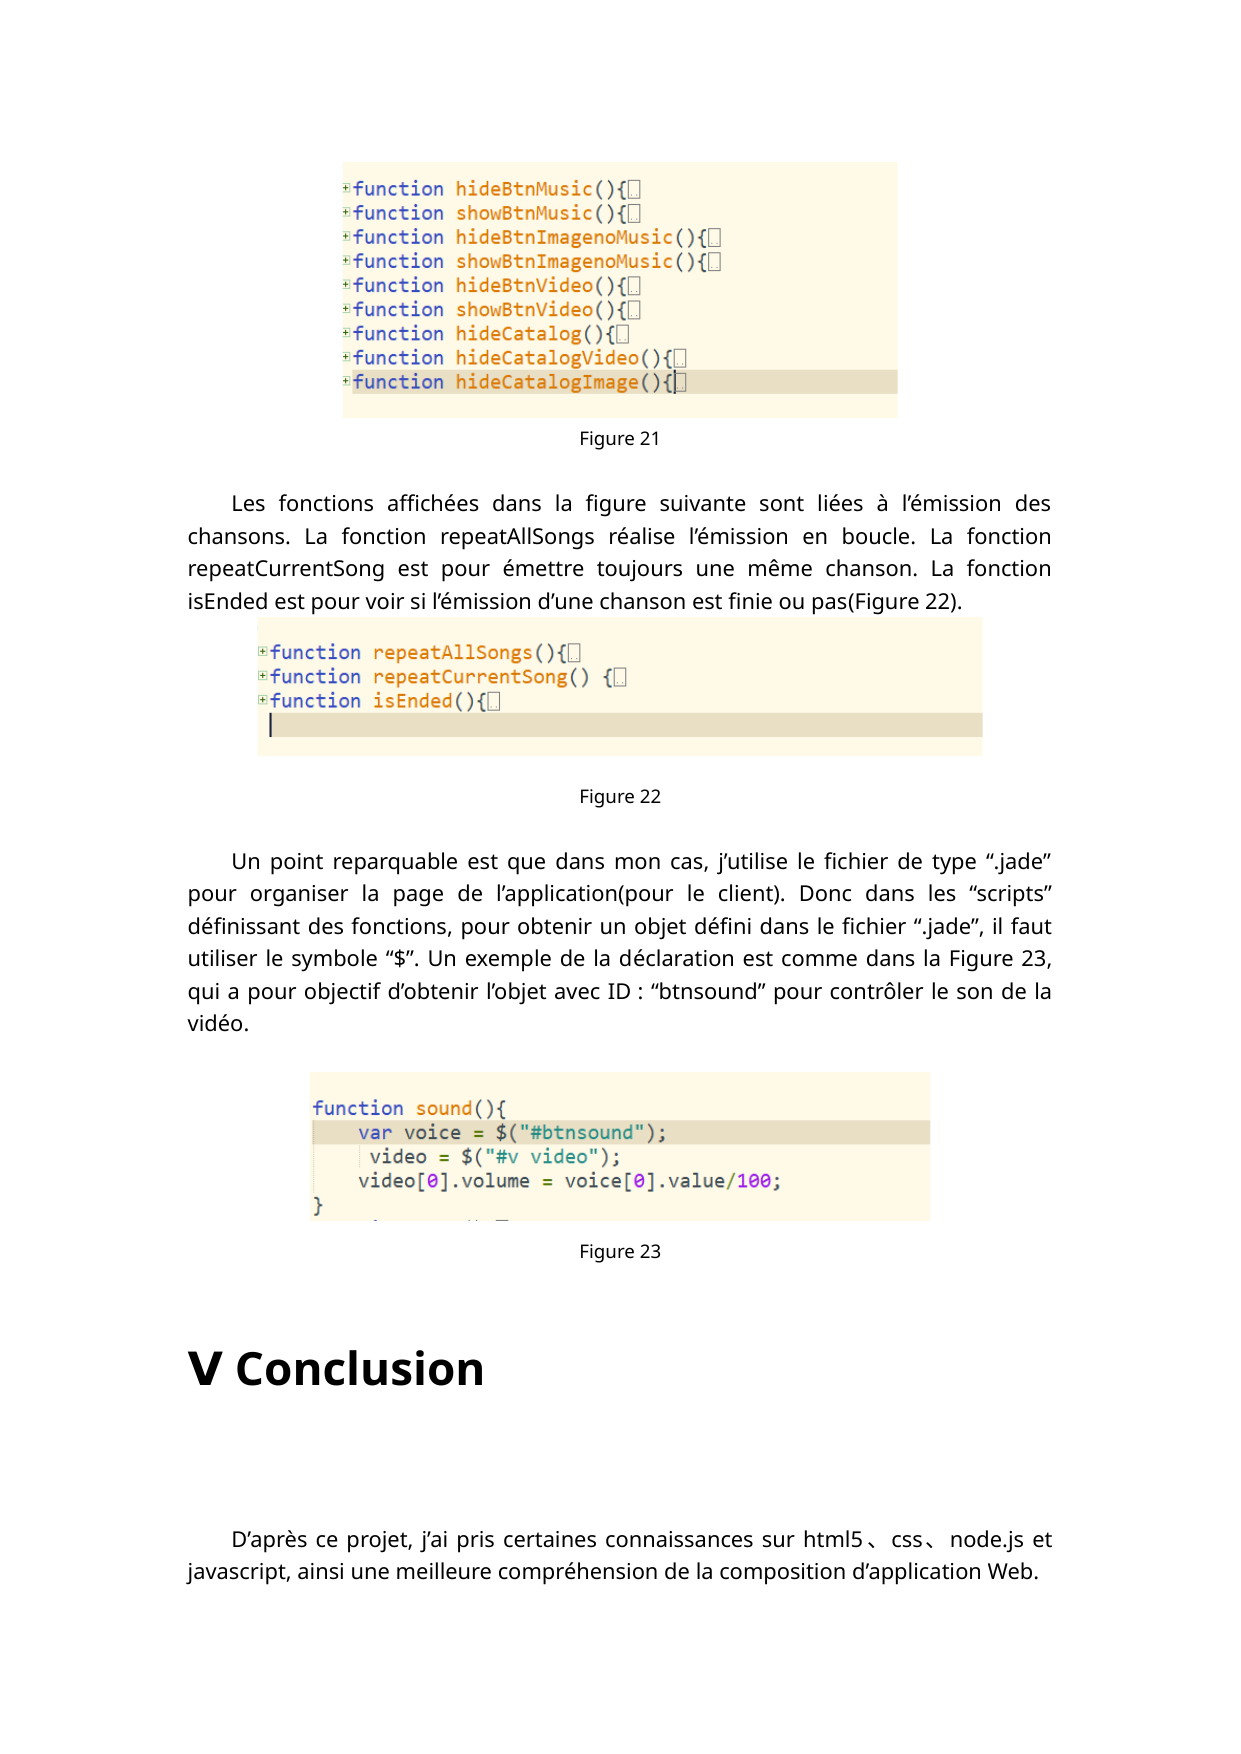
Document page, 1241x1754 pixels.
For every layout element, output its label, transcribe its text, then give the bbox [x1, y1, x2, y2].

subtitle Ⅴ Conclusion [187, 1335, 1053, 1400]
text Les fonctions affichées dans la figure suivante sont liées à l’émission des chansons. La fonction repeatAllSongs réalise l’émission en boucle. La fonction repeatCurrentSong est pour émettre toujours une même chanson. La fonction isEnded est pour voir si l’émission d’une chanson est finie ou pas(Figure 22). [187, 487, 1053, 617]
text Un point reparquable est que dans mon cas, j’utilise le fichier de type “.jade” pour organiser la page de l’application(pour le client). Donc dans les “scripts” définissant des fonctions, pour obtenir un objet défini dans le fichier “.jade”, il faut utiliser le symbole “$”. Un exemple de la déclaration est comme dans la Figure 23, qui a pour objectif d’obtenir l’objet avec ID : “btnsound” pour contrôler le son de la vidéo. [187, 844, 1053, 1039]
text D’après ce projet, j’ai pris certaines connaissances sur html5、css、node.js et javascript, ainsi une meilleure compréhension de la composition d’application Web. [187, 1522, 1053, 1587]
picture [309, 1072, 931, 1221]
text Figure 22 [187, 779, 1053, 812]
picture [257, 617, 983, 756]
text Figure 23 [187, 1234, 1053, 1267]
text Figure 21 [187, 422, 1053, 454]
picture [342, 162, 898, 418]
